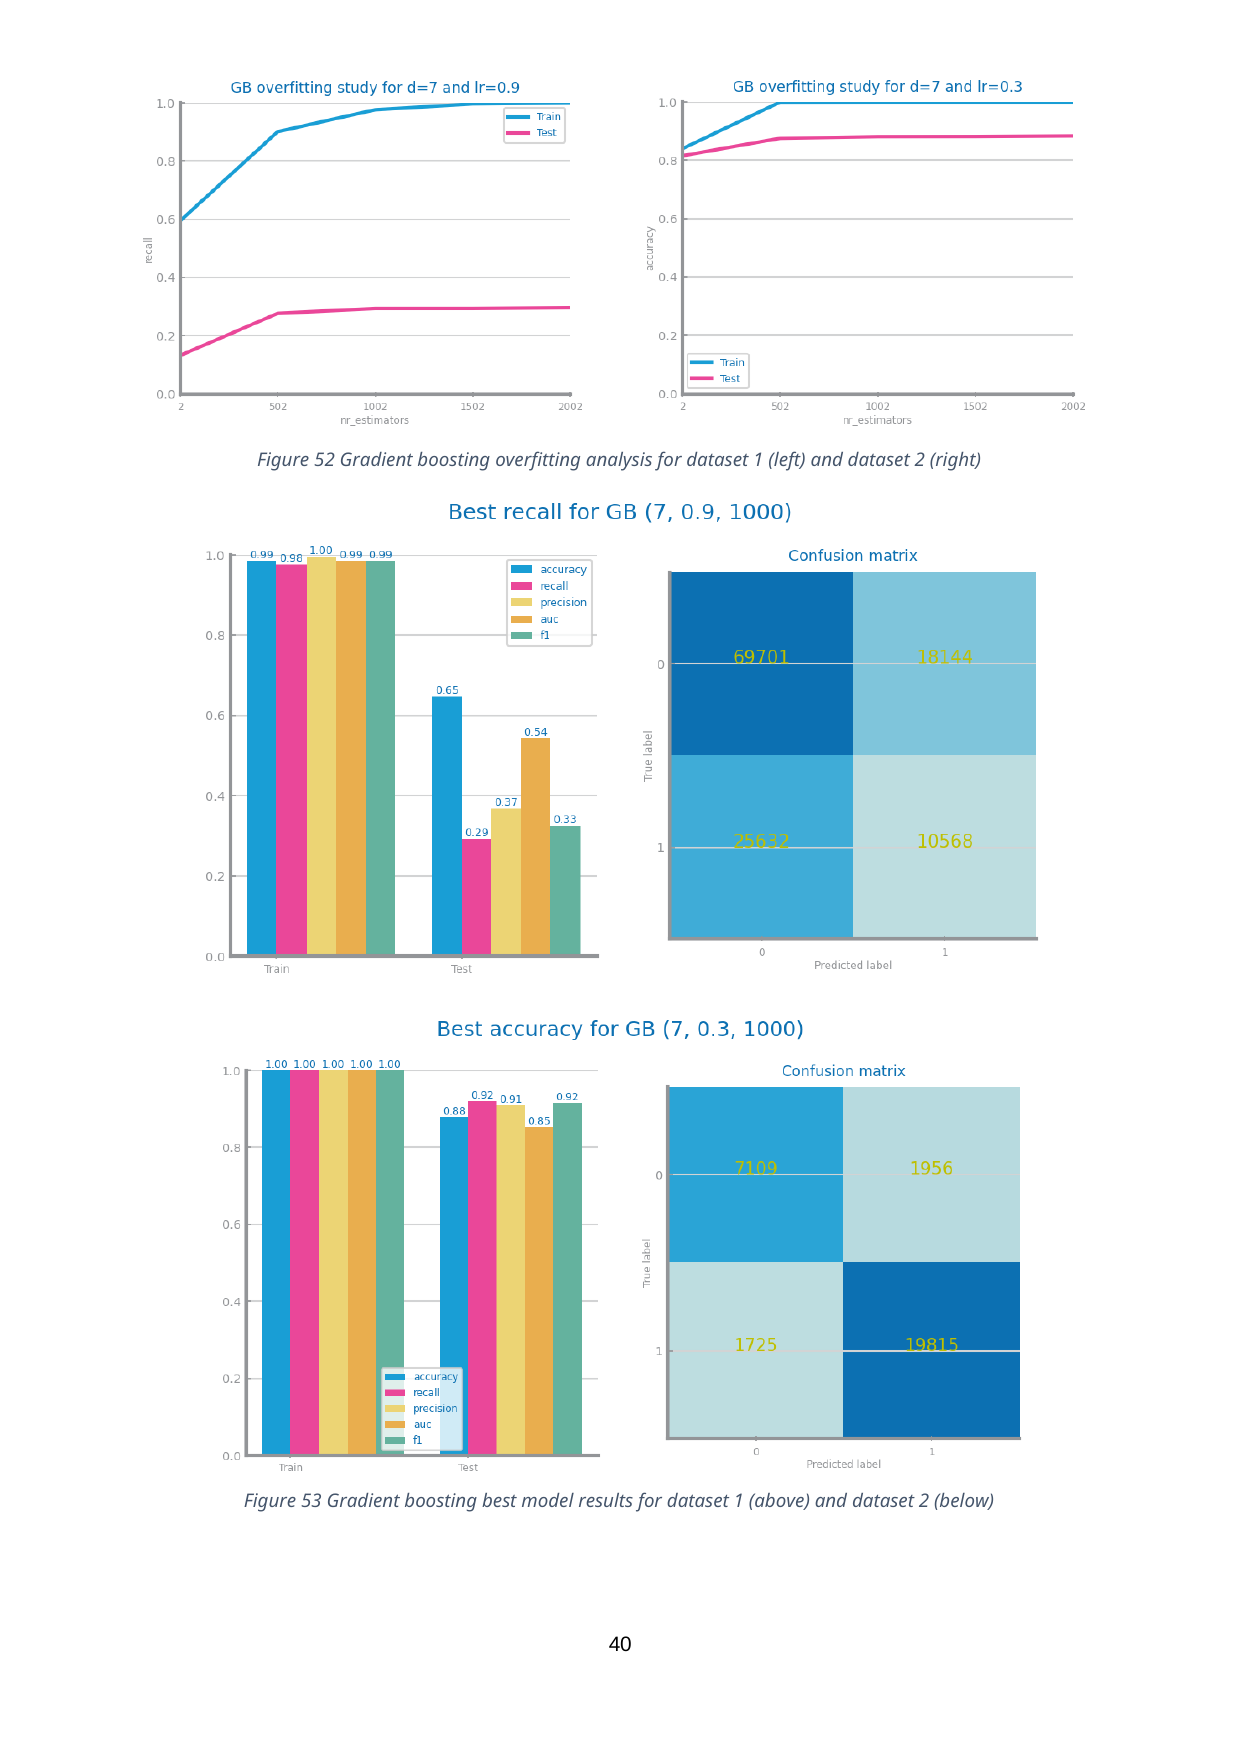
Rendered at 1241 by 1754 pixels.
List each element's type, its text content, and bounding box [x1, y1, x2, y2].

text Figure 52 Gradient boosting overfitting analysis for dataset 1 (left) and dataset 2 (right) [75, 446, 1165, 472]
picture [100, 492, 1140, 985]
text Figure 53 Gradient boosting best model results for dataset 1 (above) and dataset 2 (below) [75, 1487, 1165, 1513]
picture [121, 1011, 1119, 1476]
picture [117, 75, 1123, 435]
